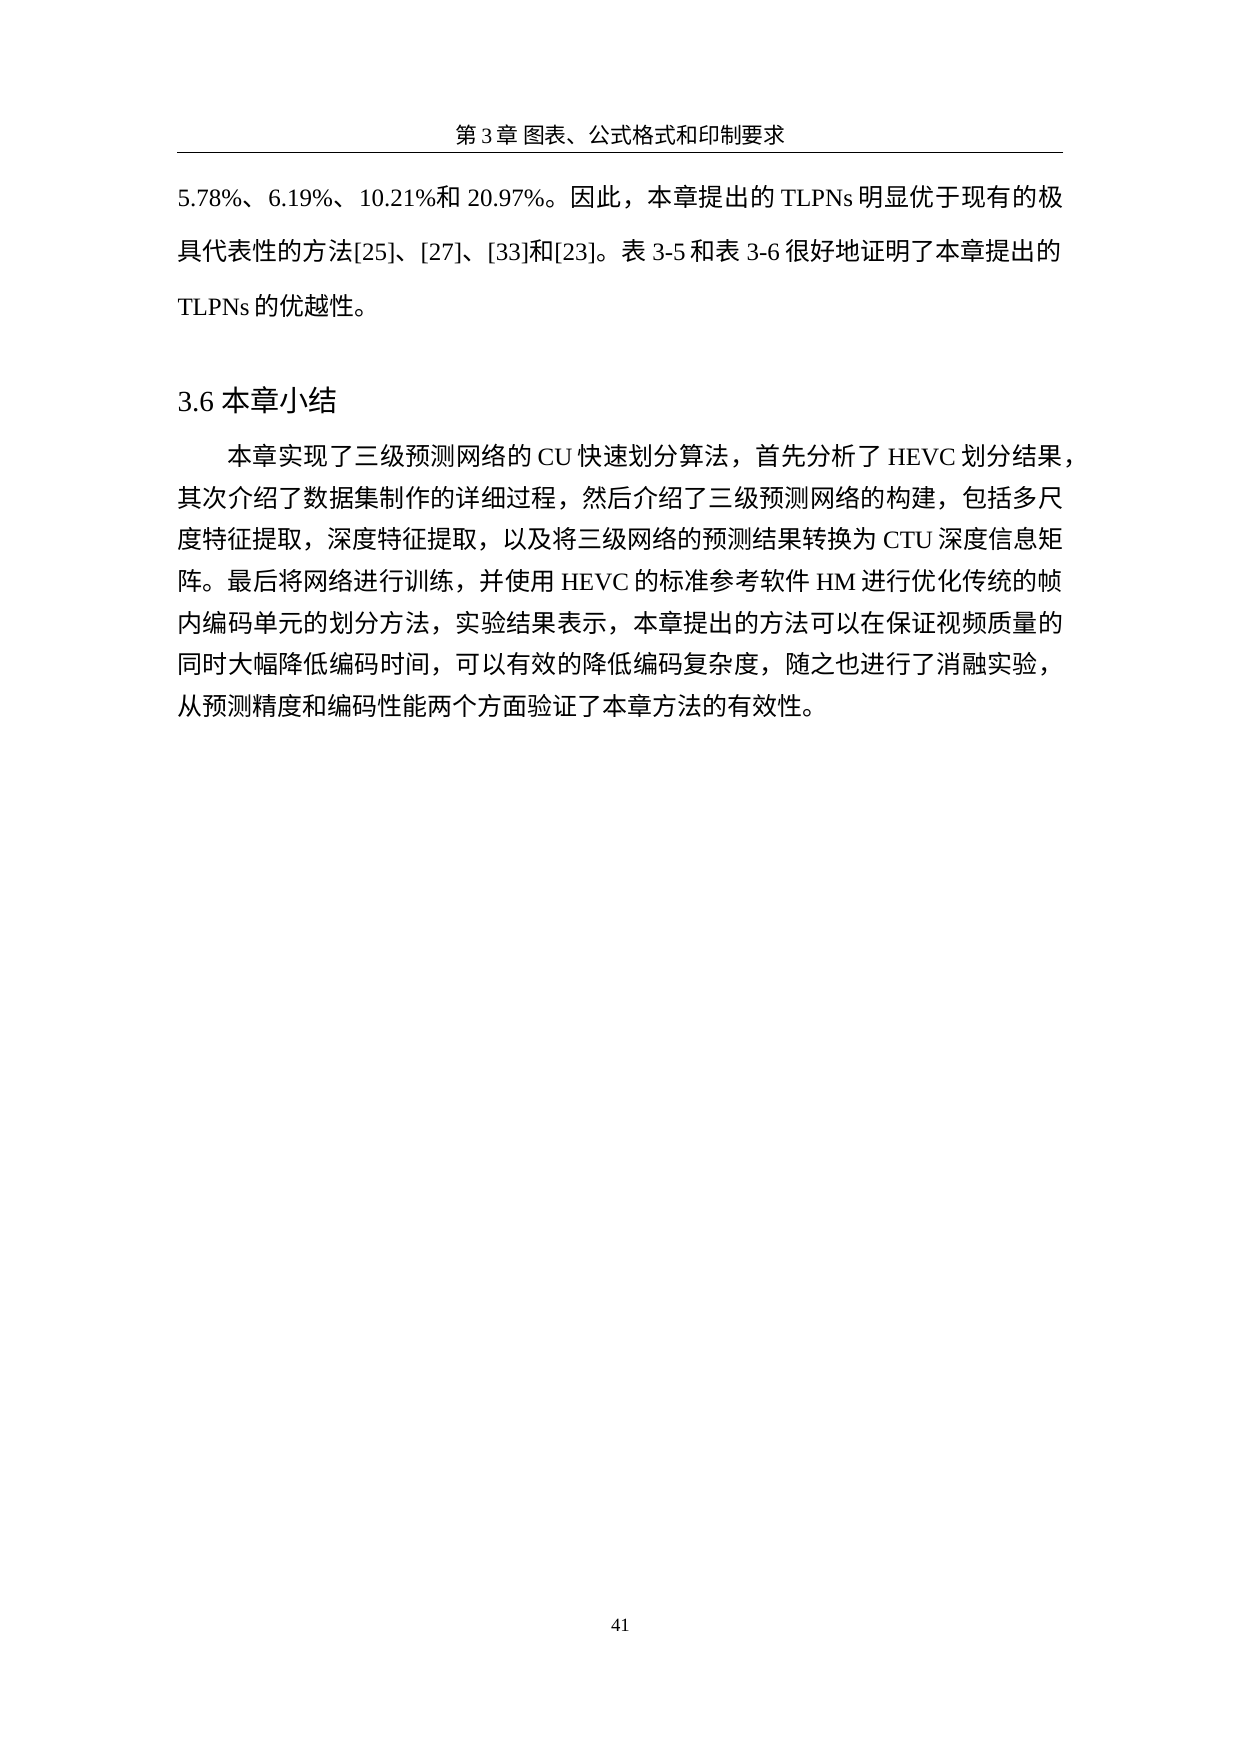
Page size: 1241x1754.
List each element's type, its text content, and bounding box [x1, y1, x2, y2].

subtitle 本章小结 [177, 378, 1063, 419]
text 本章实现了三级预测网络的CU快速划分算法，首先分析了HEVC划分结果，其次介绍了数据集制作的详细过程，然后介绍了三级预测网络的构建，包括多尺度特征提取，深度特征提取，以及将三级网络的预测结果转换为CTU深度信息矩阵。最后将网络进行训练，并使用HEVC的标准参考软件HM进行优化传统的帧内编码单元的划分方法，实验结果表示，本章提出的方法可以在保证视频质量的同时大幅降低编码时间，可以有效的降低编码复杂度，随之也进行了消融实验，从预测精度和编码性能两个方面验证了本章方法的有效性。 [177, 432, 1063, 724]
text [177, 177, 1063, 322]
